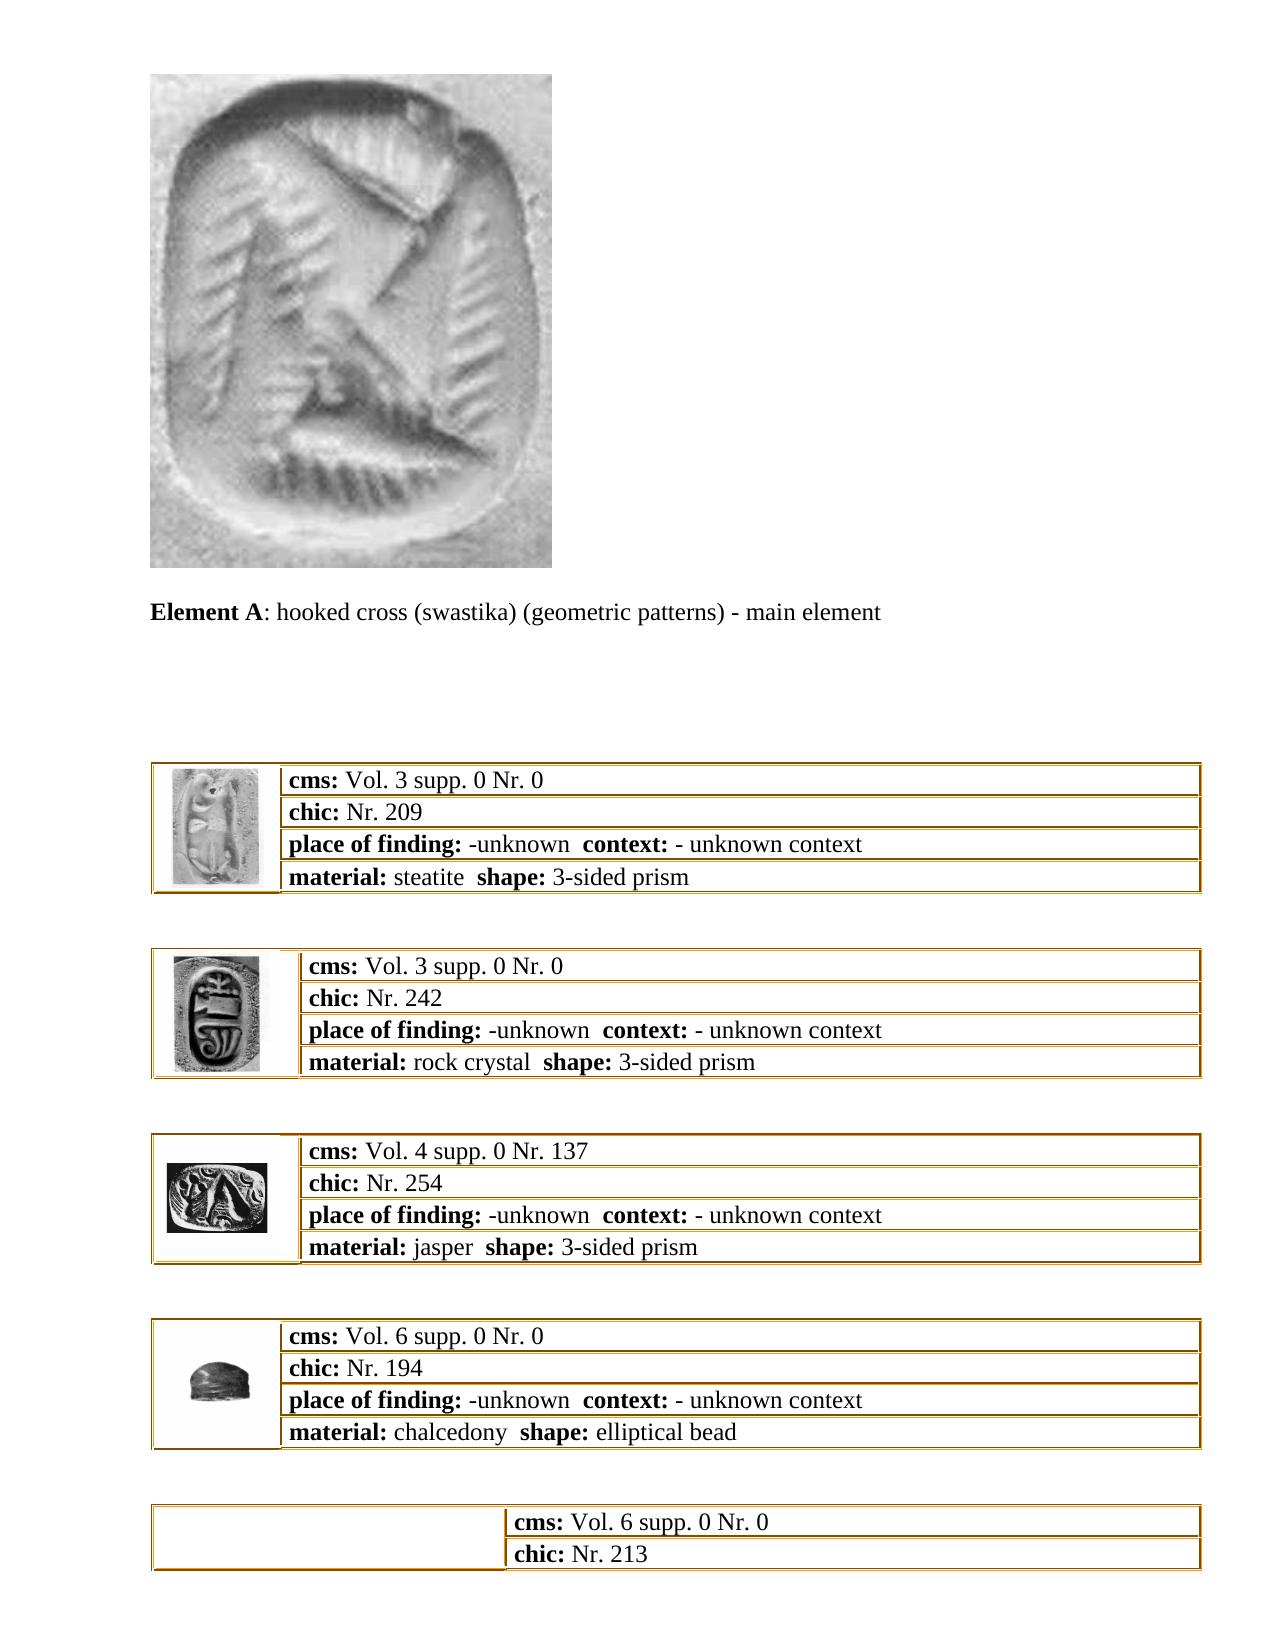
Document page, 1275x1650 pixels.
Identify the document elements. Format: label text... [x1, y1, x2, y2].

table_cell material: jasper shape: 3-sided prism [300, 1229, 1201, 1261]
text Element A: hooked cross (swastika) (geometric patterns) - main element [150, 597, 1200, 626]
table_cell chic: Nr. 242 [302, 980, 1200, 1011]
picture [154, 1135, 280, 1261]
table_cell place of finding: -unknown context: - unknown context [302, 1011, 1200, 1043]
table_header [154, 949, 300, 1076]
table_cell material: rock crystal shape: 3-sided prism [300, 1044, 1200, 1076]
table_cell chic: Nr. 213 [505, 1535, 1200, 1567]
picture [154, 1321, 280, 1447]
table_cell place of finding: -unknown context: - unknown context [282, 1382, 1199, 1414]
table_header cms: Vol. 3 supp. 0 Nr. 0 [300, 951, 1199, 979]
table_cell place of finding: -unknown context: - unknown context [300, 1197, 1201, 1229]
table_cell material: steatite shape: 3-sided prism [280, 858, 1200, 891]
table_header [280, 1135, 300, 1261]
picture [150, 74, 552, 568]
table_cell chic: Nr. 194 [282, 1350, 1200, 1382]
table_header [154, 1507, 505, 1567]
table_header cms: Vol. 6 supp. 0 Nr. 0 [280, 1322, 1199, 1350]
table_header cms: Vol. 4 supp. 0 Nr. 137 [300, 1136, 1199, 1165]
picture [154, 765, 280, 891]
table_cell material: chalcedony shape: elliptical bead [280, 1414, 1200, 1446]
table_cell chic: Nr. 209 [282, 794, 1200, 826]
table_header cms: Vol. 6 supp. 0 Nr. 0 [505, 1507, 1199, 1535]
table_cell place of finding: -unknown context: - unknown context [282, 826, 1200, 858]
table_cell chic: Nr. 254 [300, 1165, 1201, 1197]
table_header cms: Vol. 3 supp. 0 Nr. 0 [280, 766, 1199, 794]
picture [154, 950, 280, 1076]
